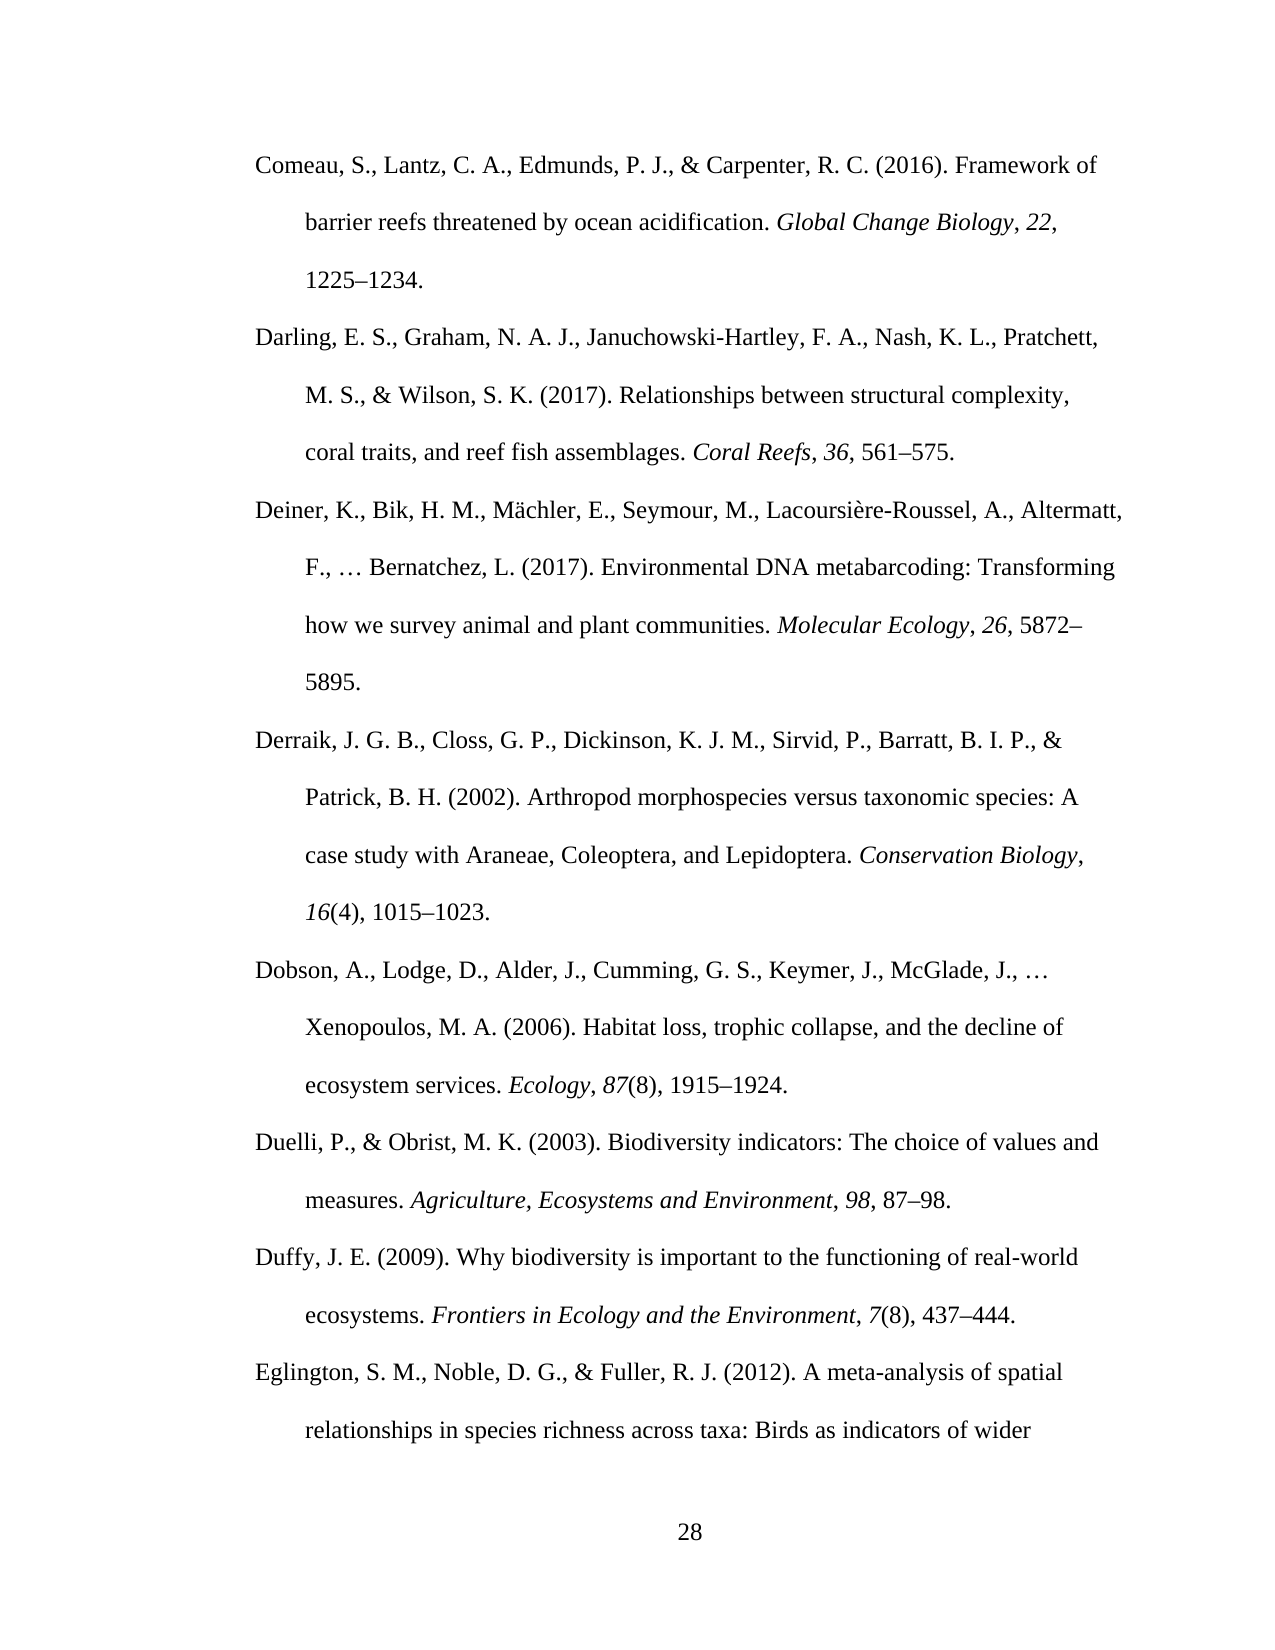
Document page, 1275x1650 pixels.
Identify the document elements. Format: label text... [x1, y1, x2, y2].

text Dobson, A., Lodge, D., Alder, J., Cumming, G. S., Keymer, J., McGlade, J., … Xenopoulos, M. A. (2006). Habitat loss, trophic collapse, and the decline of ecosystem services. Ecology, 87(8), 1915–1924. [255, 955, 1125, 1099]
text Duffy, J. E. (2009). Why biodiversity is important to the functioning of real-world ecosystems. Frontiers in Ecology and the Environment, 7(8), 437–444. [255, 1242, 1125, 1329]
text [255, 1357, 1125, 1444]
text Duelli, P., & Obrist, M. K. (2003). Biodiversity indicators: The choice of values and measures. Agriculture, Ecosystems and Environment, 98, 87–98. [255, 1127, 1125, 1214]
text Darling, E. S., Graham, N. A. J., Januchowski-Hartley, F. A., Nash, K. L., Pratchett, M. S., & Wilson, S. K. (2017). Relationships between structural complexity, coral traits, and reef fish assemblages. Coral Reefs, 36, 561–575. [255, 322, 1125, 466]
text Derraik, J. G. B., Closs, G. P., Dickinson, K. J. M., Sirvid, P., Barratt, B. I. P., & Patrick, B. H. (2002). Arthropod morphospecies versus taxonomic species: A case study with Araneae, Coleoptera, and Lepidoptera. Conservation Biology, 16(4), 1015–1023. [255, 725, 1125, 926]
text Comeau, S., Lantz, C. A., Edmunds, P. J., & Carpenter, R. C. (2016). Framework of barrier reefs threatened by ocean acidification. Global Change Biology, 22, 1225–1234. [255, 150, 1125, 294]
text Deiner, K., Bik, H. M., Mächler, E., Seymour, M., Lacoursière-Roussel, A., Altermatt, F., … Bernatchez, L. (2017). Environmental DNA metabarcoding: Transforming how we survey animal and plant communities. Molecular Ecology, 26, 5872–5895. [255, 495, 1125, 696]
